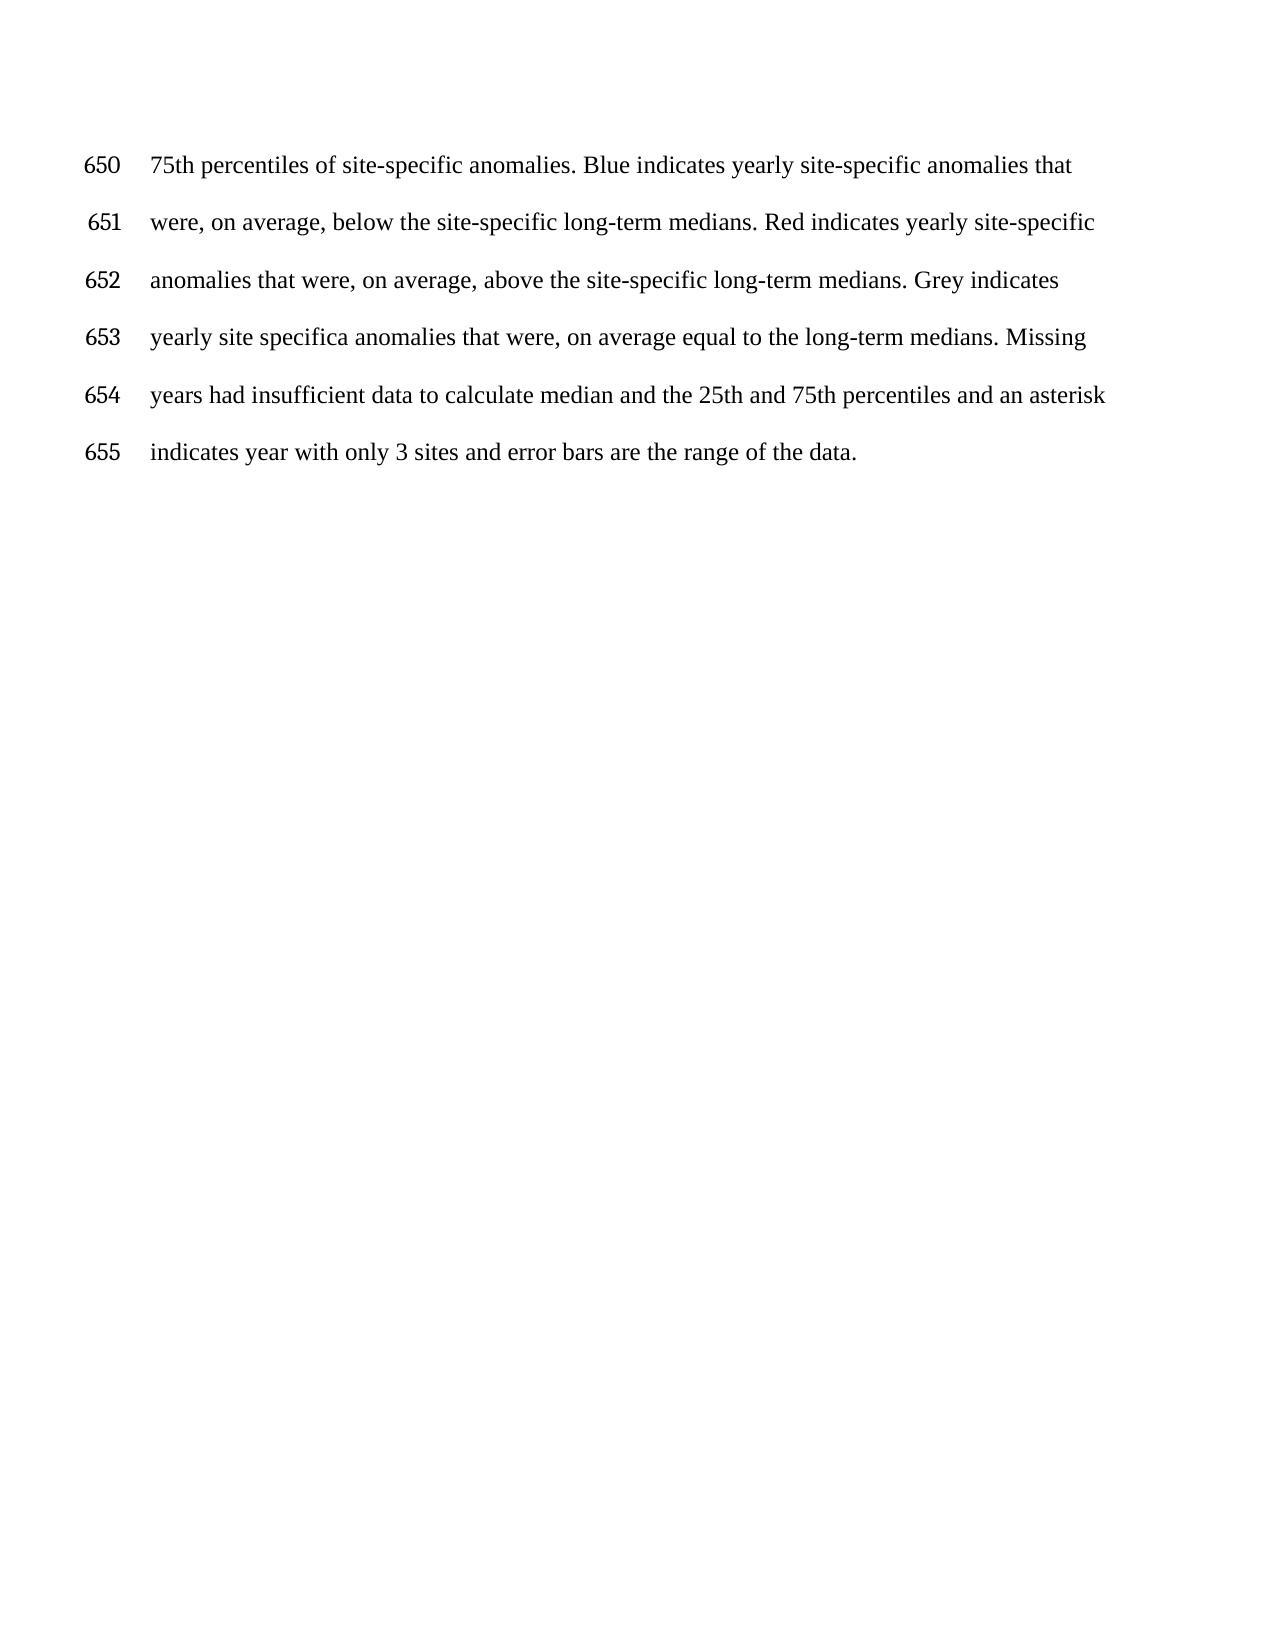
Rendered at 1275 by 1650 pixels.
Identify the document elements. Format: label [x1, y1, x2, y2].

text [150, 150, 1125, 466]
